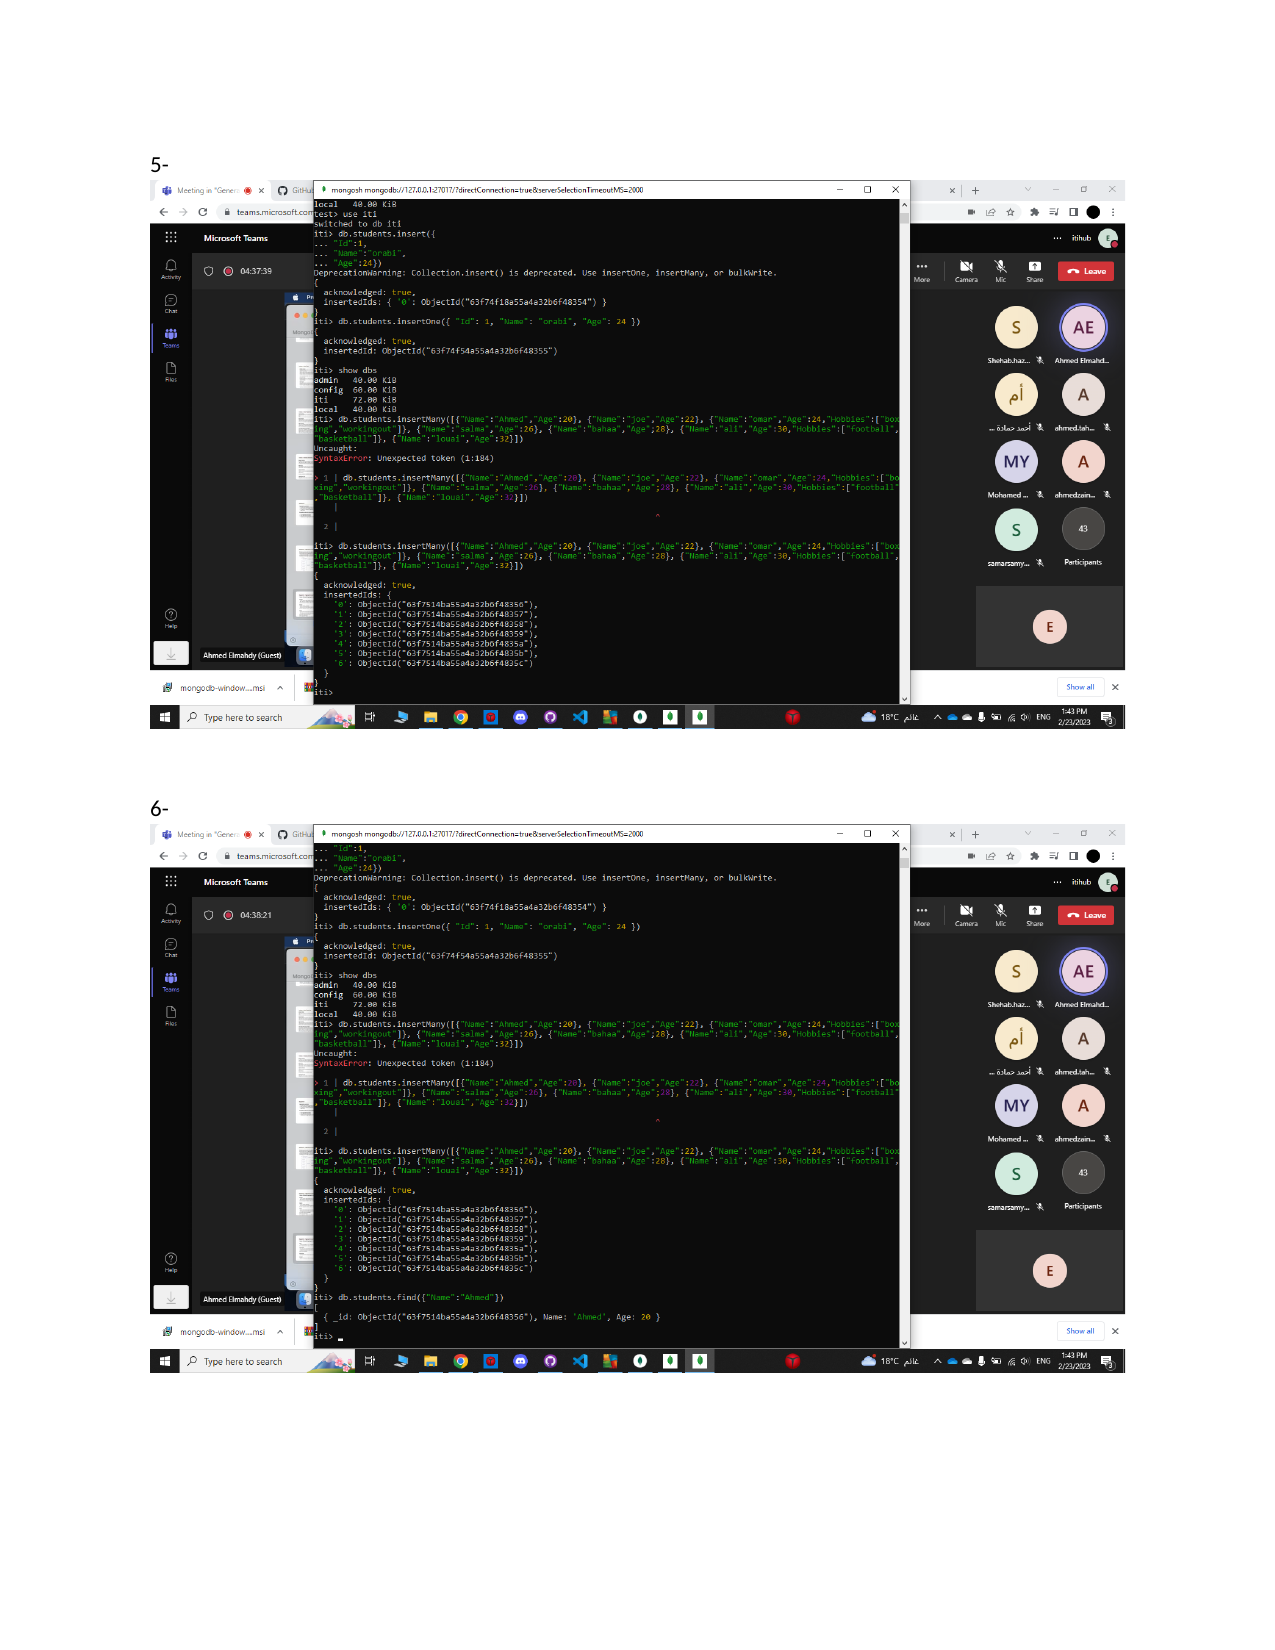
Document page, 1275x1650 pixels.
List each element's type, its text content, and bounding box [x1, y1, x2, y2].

picture [150, 180, 1125, 729]
text 6- [150, 794, 1125, 824]
picture [150, 824, 1125, 1373]
text 5- [150, 150, 1125, 180]
